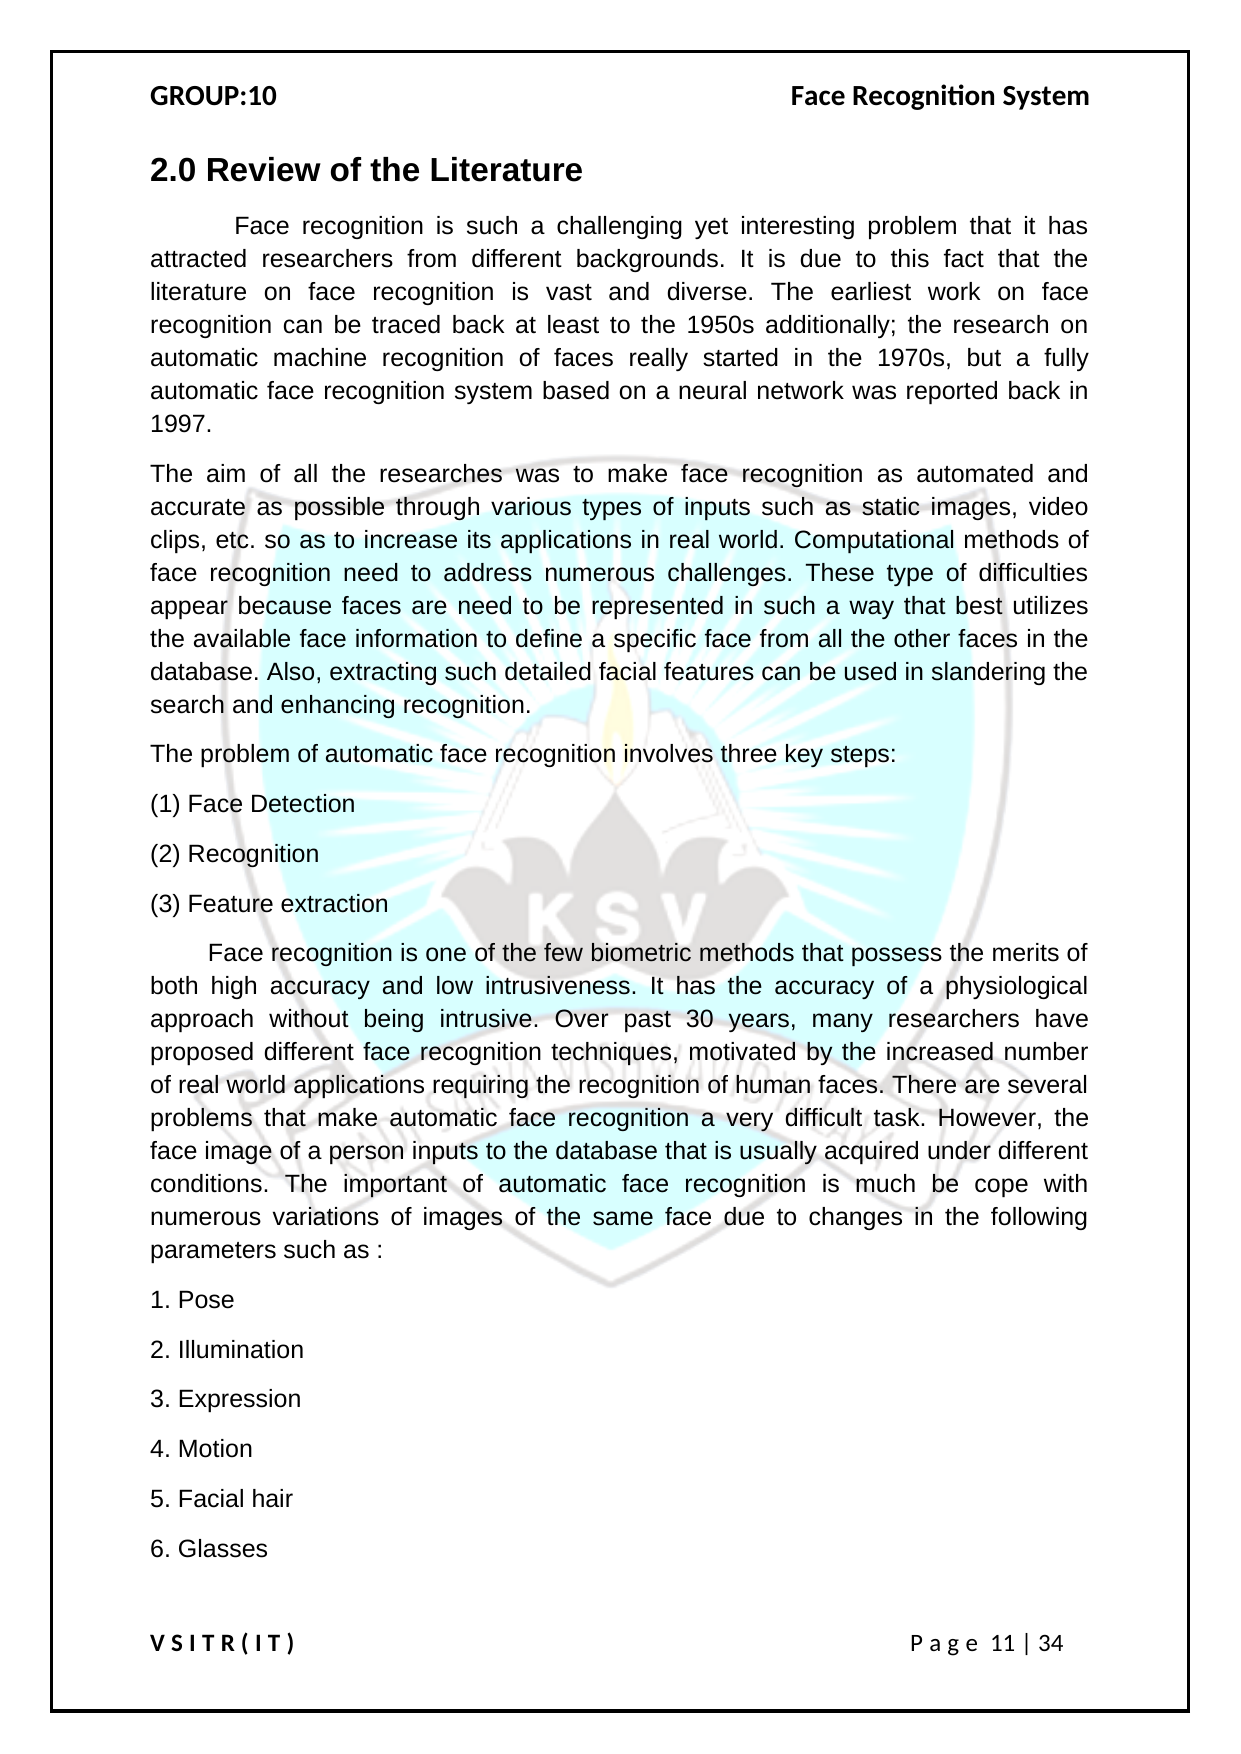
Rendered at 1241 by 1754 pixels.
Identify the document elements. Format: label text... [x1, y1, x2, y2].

text (2) Recognition [150, 839, 1090, 868]
text Face recognition is such a challenging yet interesting problem that it has attracted researchers from different backgrounds. It is due to this fact that the literature on face recognition is vast and diverse. The earliest work on face recognition can be traced back at least to the 1950s additionally; the research on automatic machine recognition of faces really started in the 1970s, but a fully automatic face recognition system based on a neural network was reported back in 1997. [150, 211, 1090, 438]
text 1. Pose [150, 1285, 1090, 1314]
text 3. Expression [150, 1384, 1090, 1413]
text 4. Motion [150, 1434, 1090, 1463]
text (3) Feature extraction [150, 888, 1090, 917]
text 5. Facial hair [150, 1484, 1090, 1513]
text Face recognition is one of the few biometric methods that possess the merits of both high accuracy and low intrusiveness. It has the accuracy of a physiological approach without being intrusive. Over past 30 years, many researchers have proposed different face recognition techniques, motivated by the increased number of real world applications requiring the recognition of human faces. There are several problems that make automatic face recognition a very difficult task. However, the face image of a person inputs to the database that is usually acquired under different conditions. The important of automatic face recognition is much be cope with numerous variations of images of the same face due to changes in the following parameters such as : [150, 938, 1090, 1264]
text 2.0 Review of the Literature [150, 150, 1090, 188]
text (1) Face Detection [150, 789, 1090, 818]
text The problem of automatic face recognition involves three key steps: [150, 739, 1090, 768]
text 6. Glasses [150, 1533, 1090, 1562]
text The aim of all the researches was to make face recognition as automated and accurate as possible through various types of inputs such as static images, video clips, etc. so as to increase its applications in real world. Computational methods of face recognition need to address numerous challenges. These type of difficulties appear because faces are need to be represented in such a way that best utilizes the available face information to define a specific face from all the other faces in the database. Also, extracting such detailed facial features can be used in slandering the search and enhancing recognition. [150, 459, 1090, 718]
text 2. Illumination [150, 1335, 1090, 1363]
